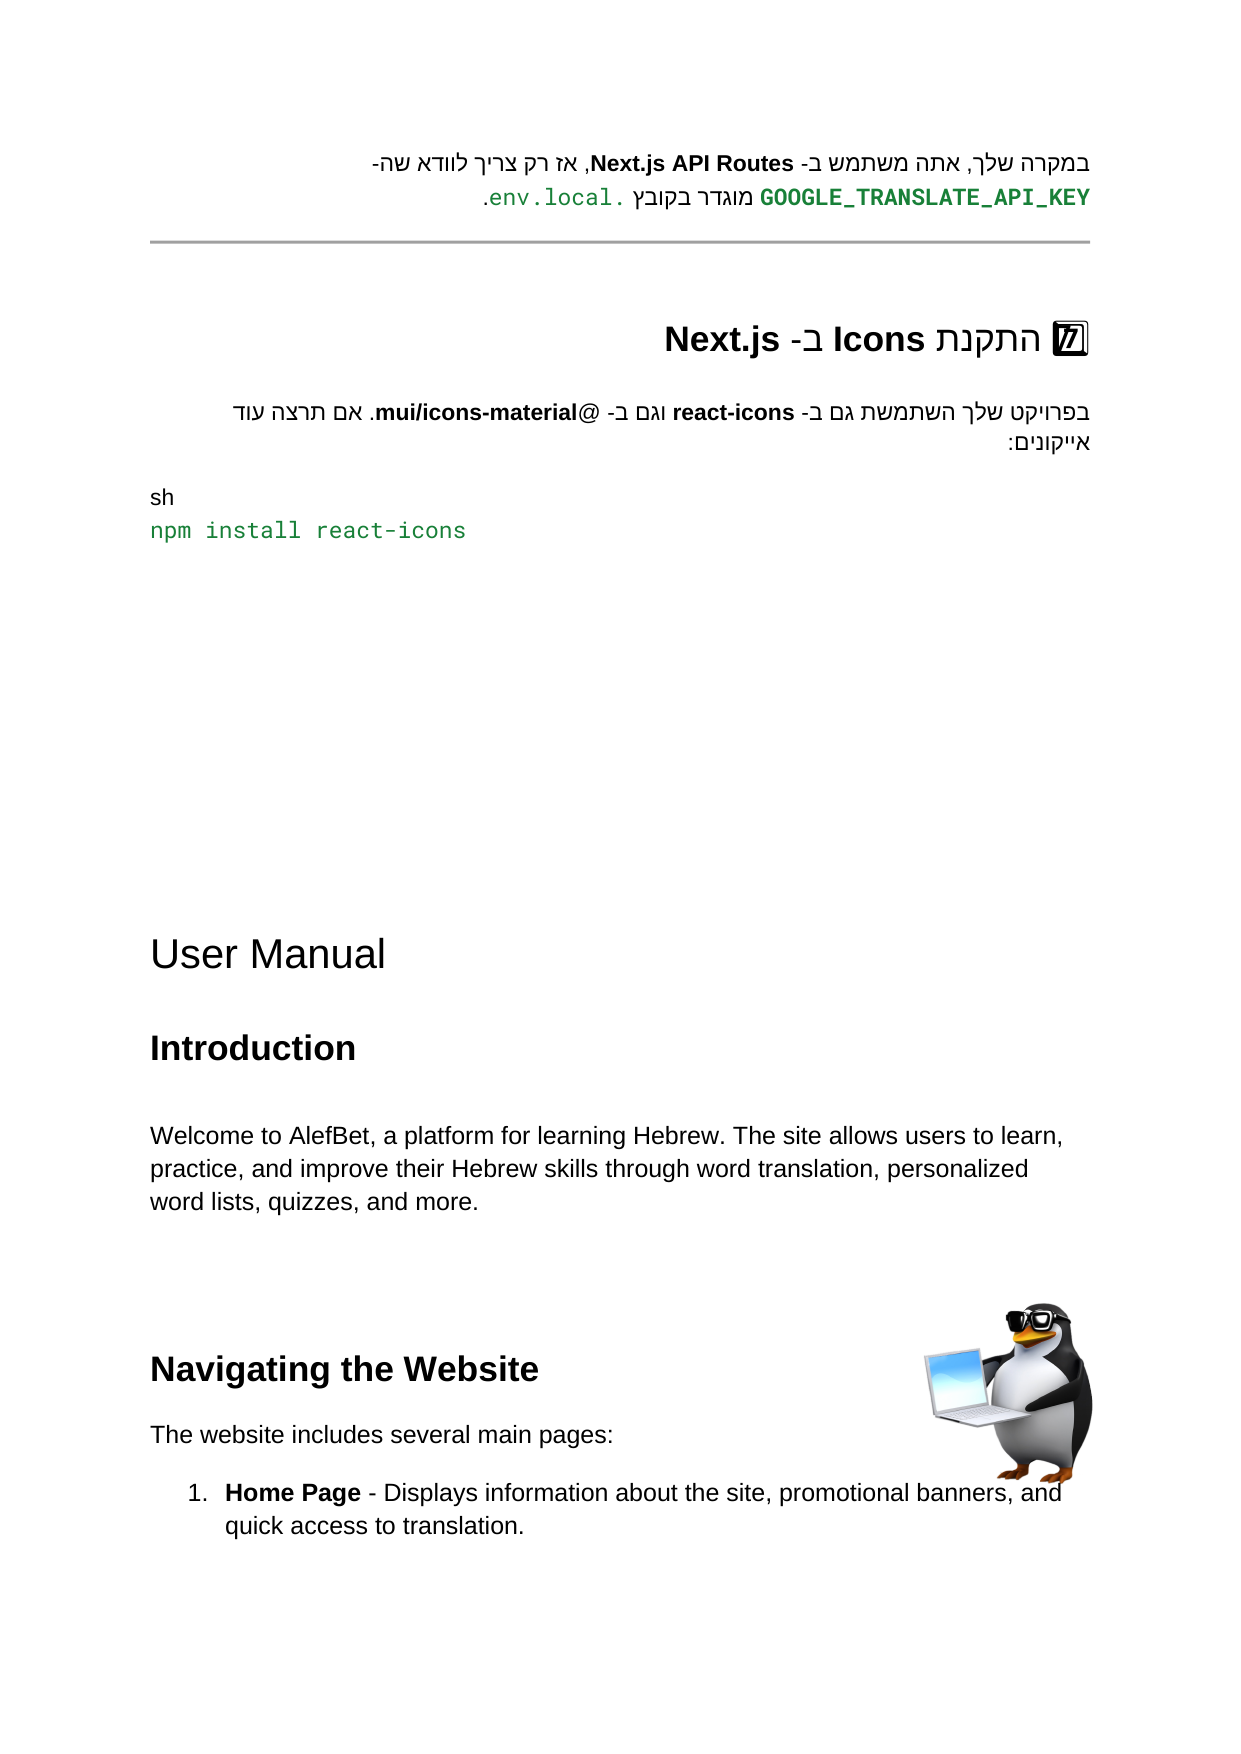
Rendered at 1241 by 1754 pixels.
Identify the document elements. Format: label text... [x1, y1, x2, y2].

text sh [150, 484, 1090, 511]
subtitle 7️⃣ התקנת Icons ב- Next.js [150, 308, 1090, 365]
subtitle Navigating the Website [150, 1348, 1090, 1389]
text Welcome to AlefBet, a platform for learning Hebrew. The site allows users to learn, practice, and improve their Hebrew skills through word translation, personalized word lists, quizzes, and more. [150, 1121, 1090, 1216]
picture [895, 1274, 1133, 1512]
text npm install react-icons [150, 514, 1090, 545]
text במקרה שלך, אתה משתמש ב- Next.js API Routes, אז רק צריך לוודא שה- GOOGLE_TRANSLATE_API_KEY מוגדר בקובץ .env.local. [150, 150, 1090, 211]
subtitle User Manual [150, 929, 1090, 977]
text The website includes several main pages: [150, 1420, 1090, 1449]
list Home Page - Displays information about the site, promotional banners, and quick access to translation. [187, 1478, 1090, 1540]
text בפרויקט שלך השתמשת גם ב- react-icons וגם ב- @mui/icons-material. אם תרצה עוד אייקונים: [150, 399, 1090, 455]
text Introduction [150, 1027, 1090, 1068]
